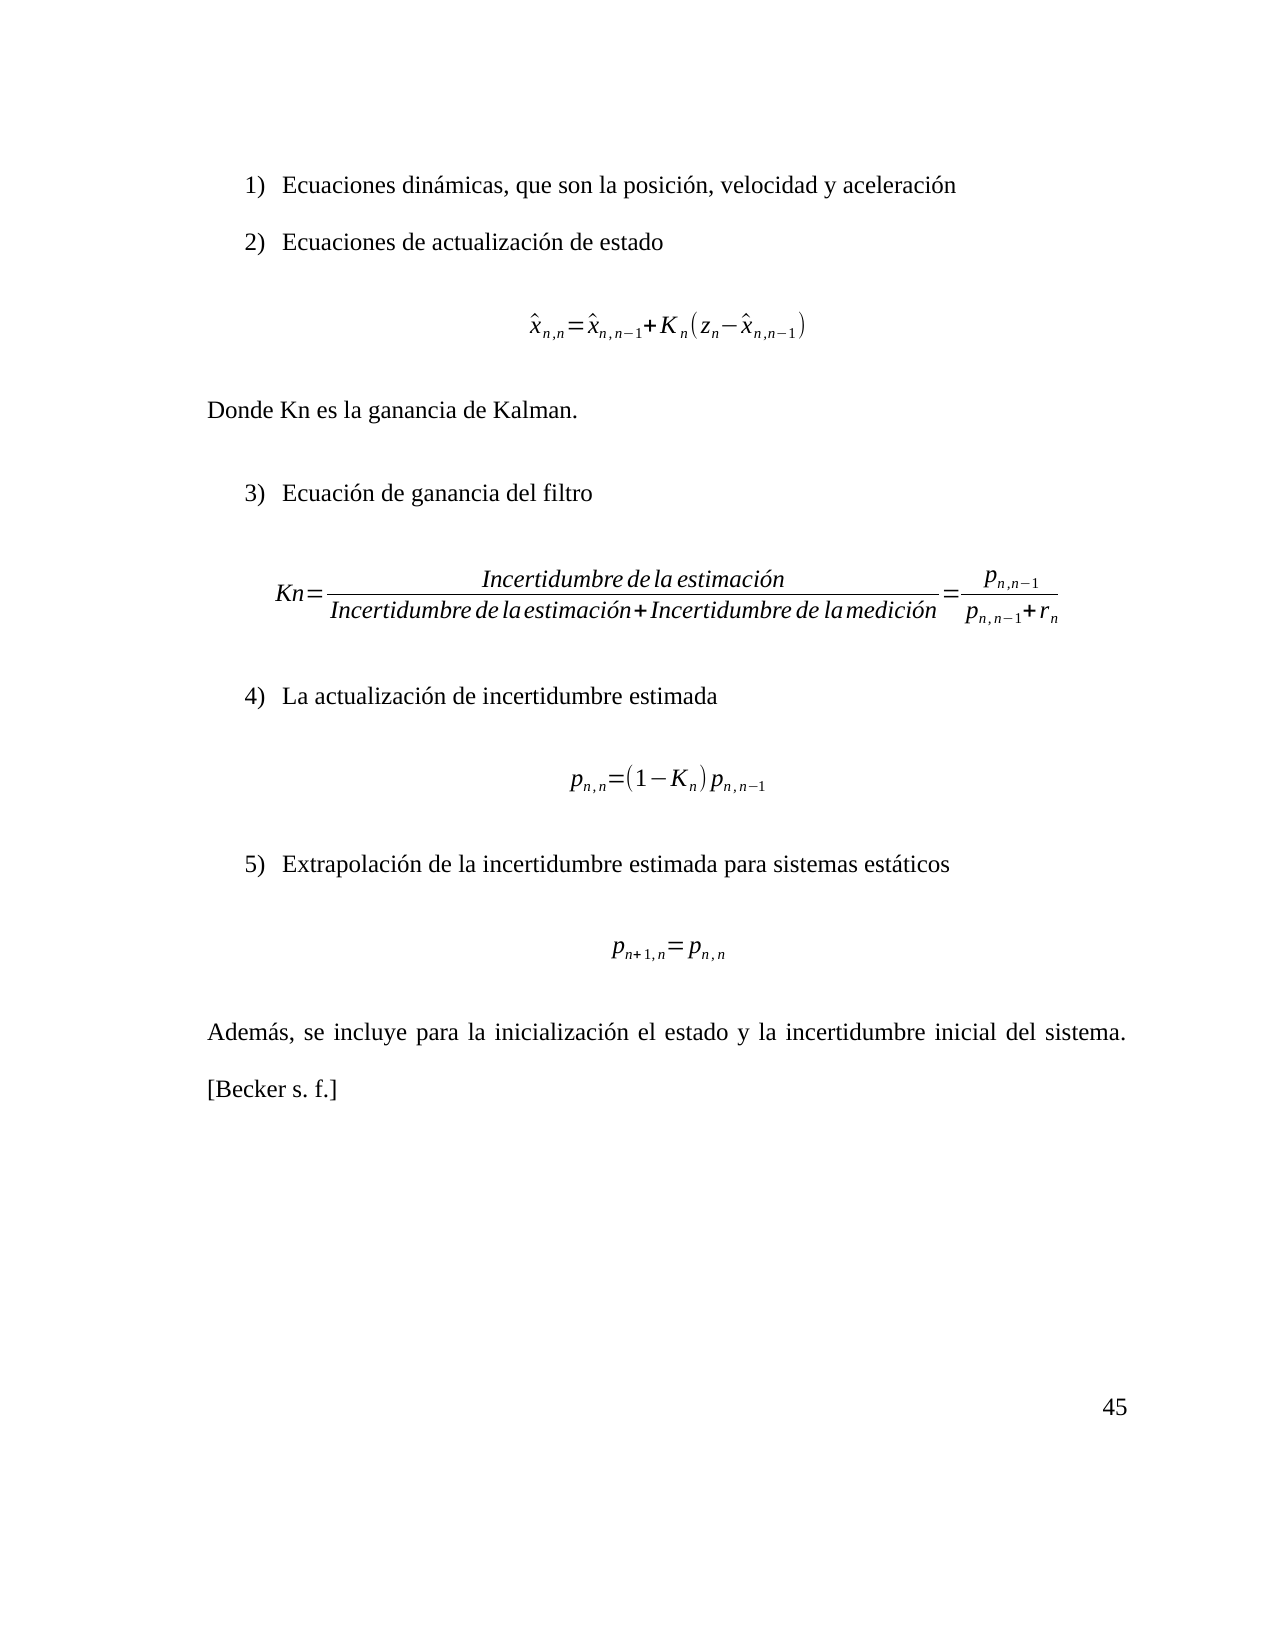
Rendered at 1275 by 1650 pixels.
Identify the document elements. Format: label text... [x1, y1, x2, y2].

list Extrapolación de la incertidumbre estimada para sistemas estáticos [244, 849, 1127, 878]
text Además, se incluye para la inicialización el estado y la incertidumbre inicial del sistema. [Becker s. f.] [207, 1017, 1127, 1103]
text Donde Kn es la ganancia de Kalman. [207, 396, 1127, 424]
list Ecuaciones dinámicas, que son la posición, velocidad y aceleración [244, 170, 1127, 199]
list La actualización de incertidumbre estimada [244, 681, 1127, 709]
list Ecuación de ganancia del filtro [244, 478, 1127, 507]
list Ecuaciones de actualización de estado [244, 227, 1127, 256]
